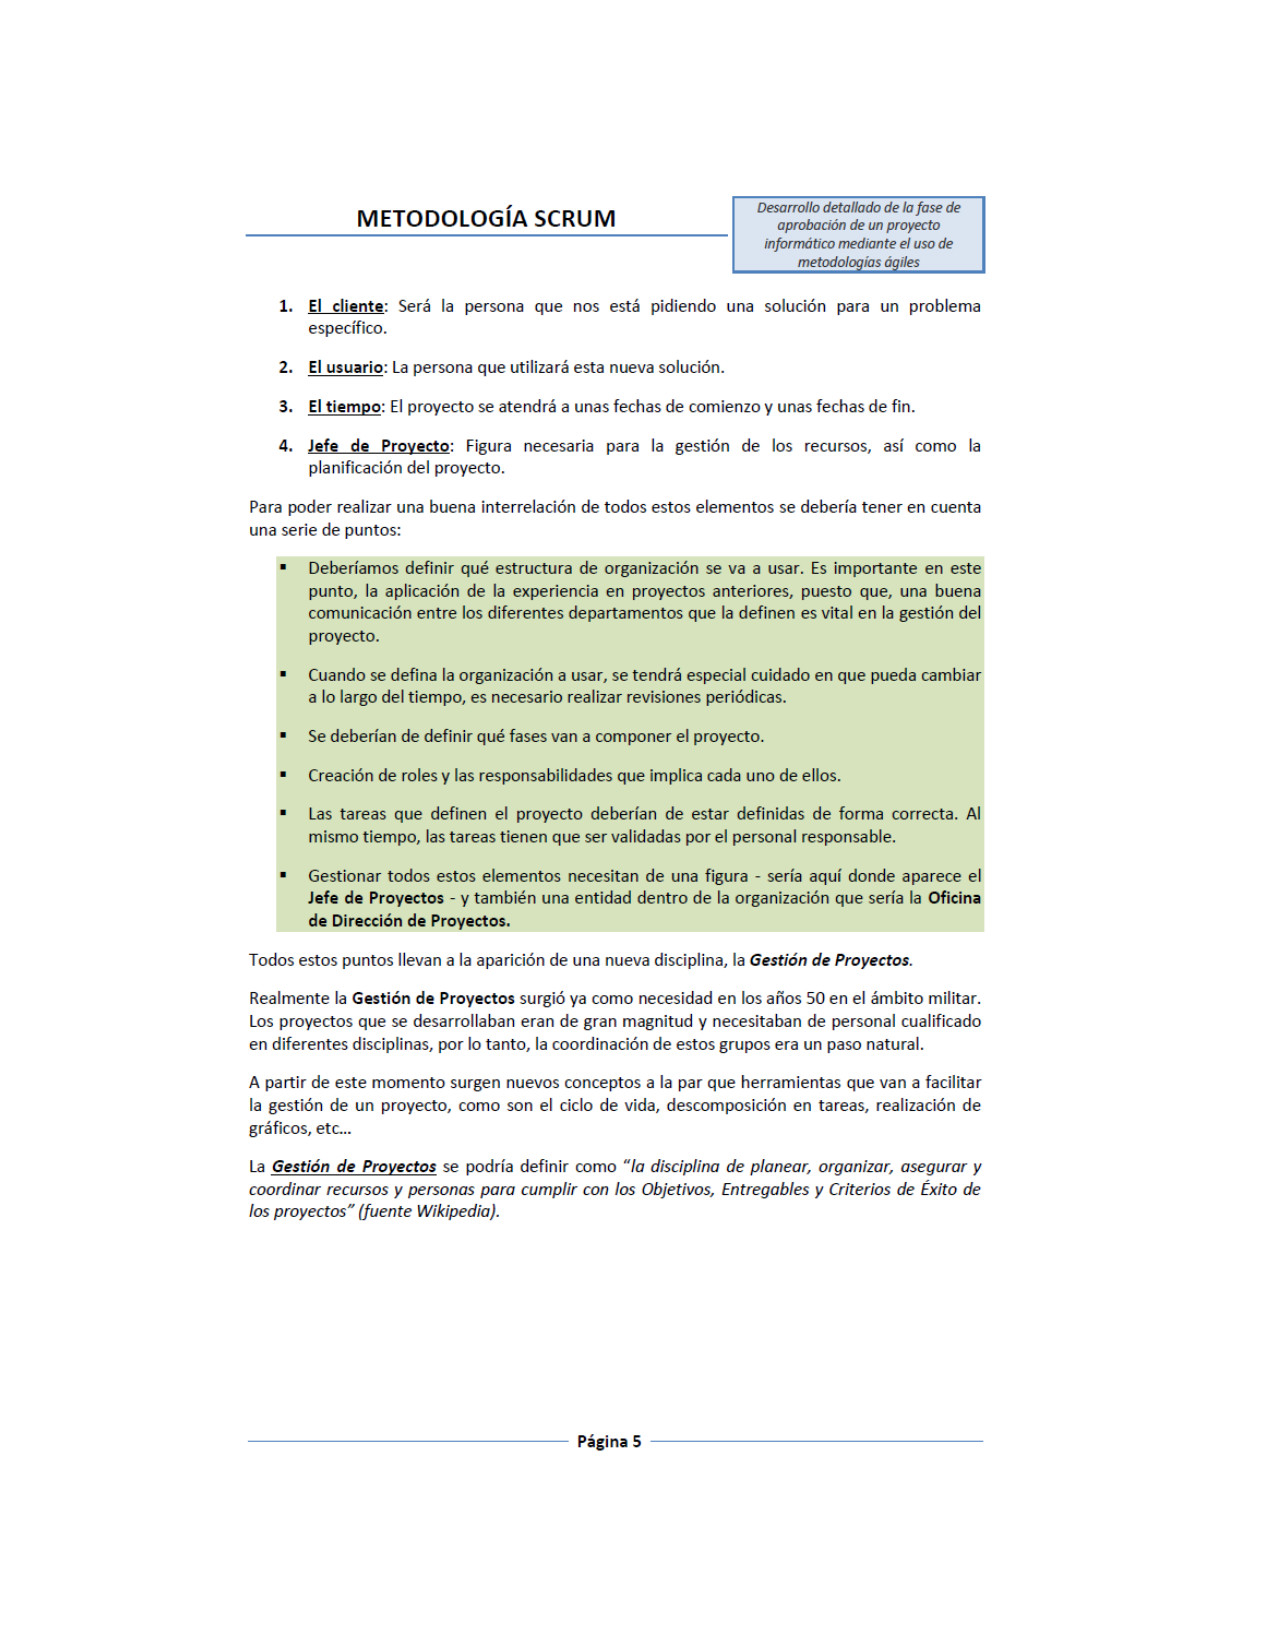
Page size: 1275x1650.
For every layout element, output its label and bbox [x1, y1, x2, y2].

picture [177, 147, 1063, 1503]
